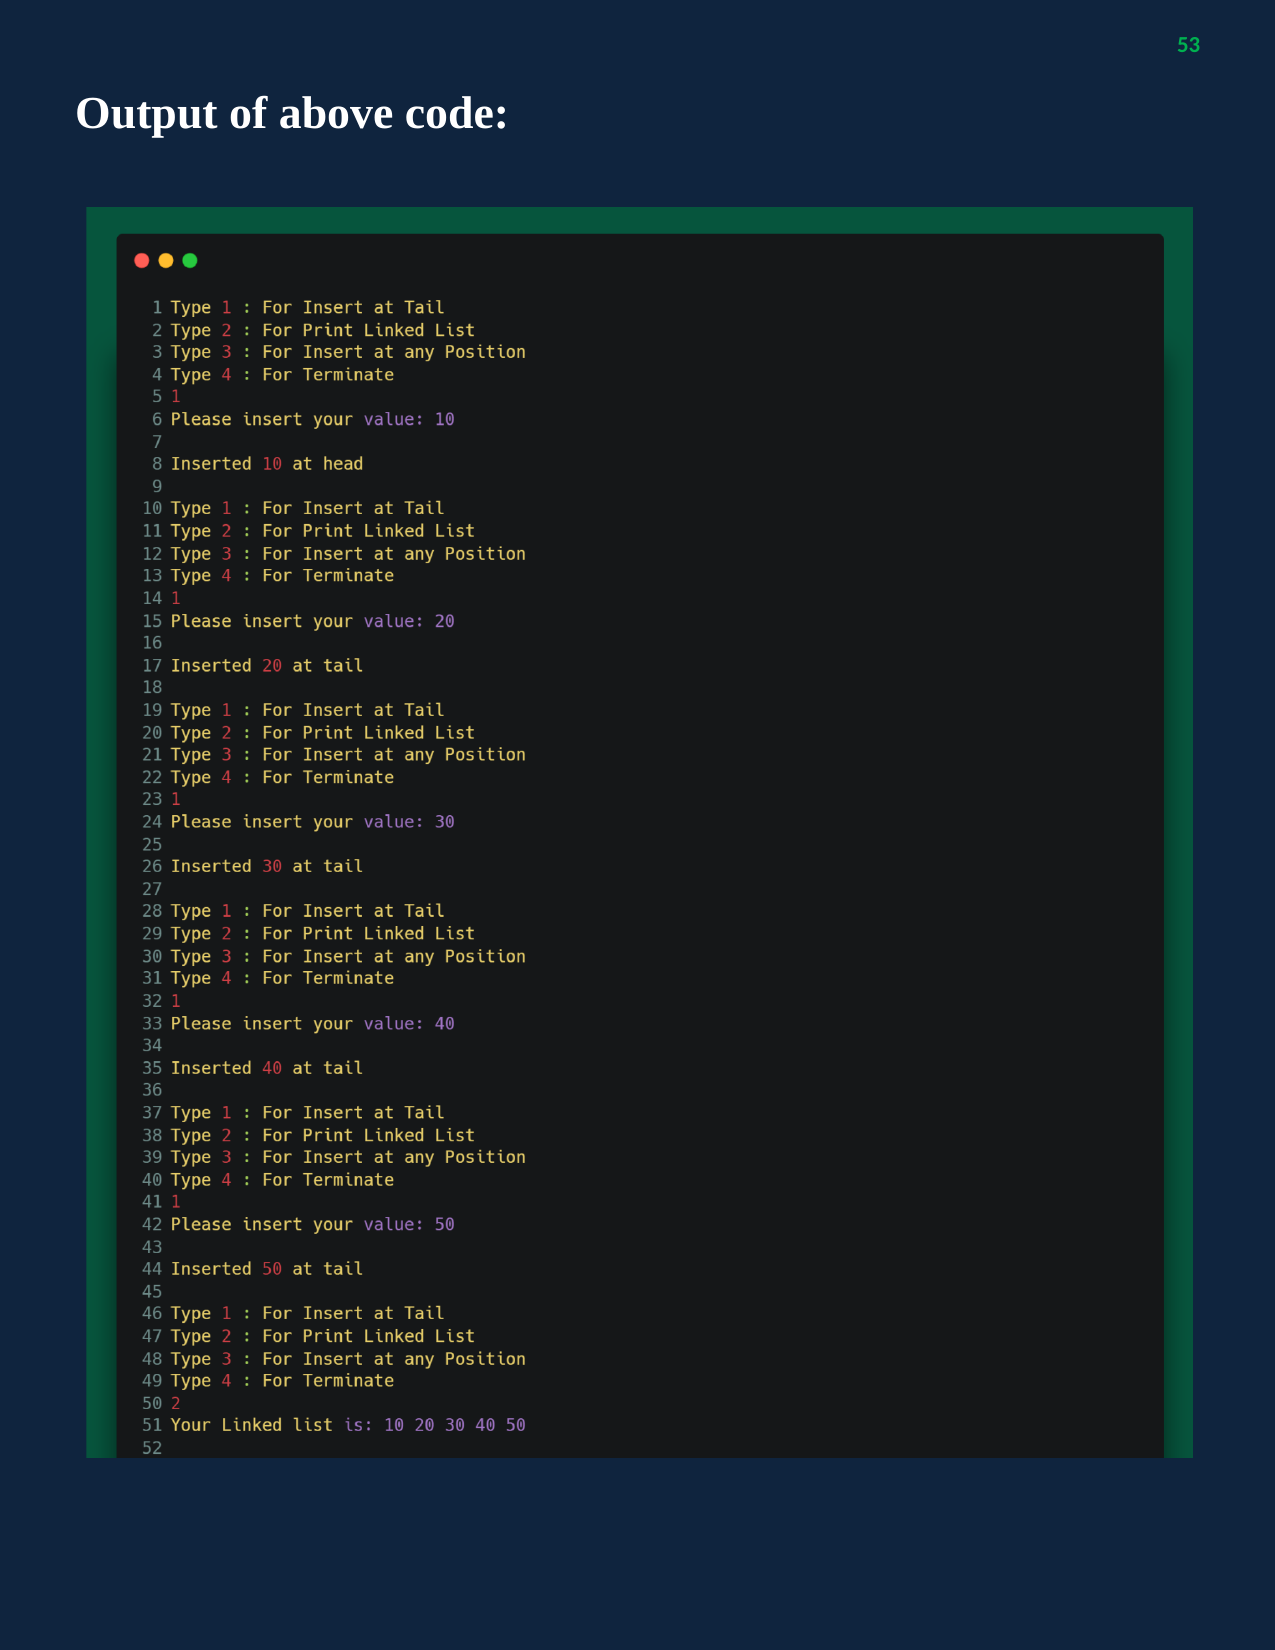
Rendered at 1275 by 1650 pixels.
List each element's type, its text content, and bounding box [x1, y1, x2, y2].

text Output of above code: [75, 86, 1200, 139]
picture [86, 207, 1193, 1458]
